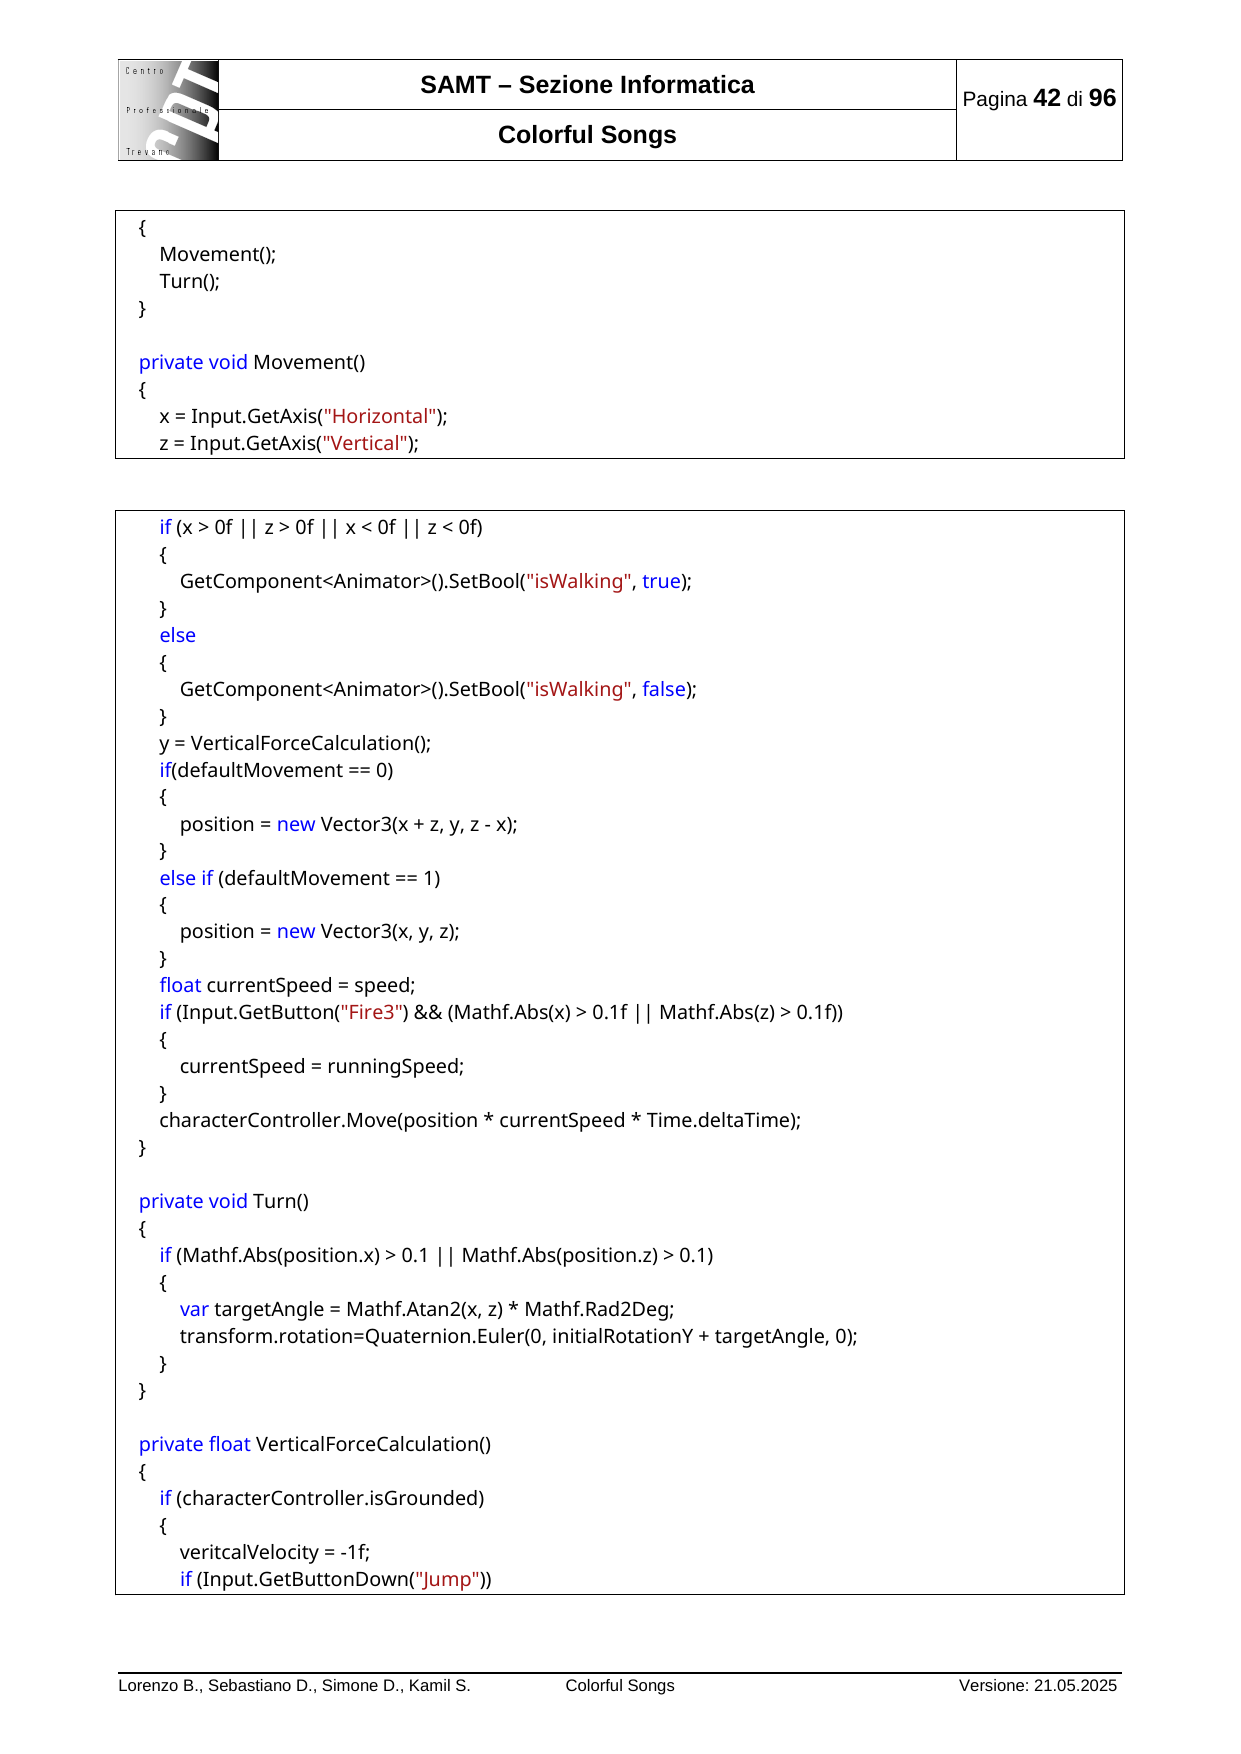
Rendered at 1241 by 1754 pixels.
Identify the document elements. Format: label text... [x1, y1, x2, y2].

text transform.rotation=Quaternion.Euler(0, initialRotationY + targetAngle, 0); [118, 1322, 1122, 1349]
text { [118, 540, 1122, 567]
text if (x > 0f || z > 0f || x < 0f || z < 0f) [116, 511, 1124, 540]
text if (Mathf.Abs(position.x) > 0.1 || Mathf.Abs(position.z) > 0.1) [118, 1241, 1122, 1268]
text float currentSpeed = speed; [118, 972, 1122, 999]
text { [118, 1026, 1122, 1053]
text characterController.Move(position * currentSpeed * Time.deltaTime); [118, 1107, 1122, 1133]
text } [118, 1079, 1122, 1107]
text if (characterController.isGrounded) [118, 1484, 1122, 1511]
text if(defaultMovement == 0) [118, 756, 1122, 783]
text veritcalVelocity = -1f; [118, 1538, 1122, 1562]
text { [118, 1511, 1122, 1538]
text { [118, 648, 1122, 675]
text private void Movement() [118, 348, 1122, 375]
text if (Input.GetButtonDown("Jump")) [116, 1562, 1124, 1594]
text { [118, 1268, 1122, 1295]
text { [118, 375, 1122, 402]
text } [118, 1349, 1122, 1376]
text } [118, 1133, 1122, 1161]
text currentSpeed = runningSpeed; [118, 1053, 1122, 1079]
text if (Input.GetButton("Fire3") && (Mathf.Abs(x) > 0.1f || Mathf.Abs(z) > 0.1f)) [118, 999, 1122, 1026]
text x = Input.GetAxis("Horizontal"); [118, 402, 1122, 426]
text { [118, 891, 1122, 918]
text } [118, 837, 1122, 864]
text position = new Vector3(x, y, z); [118, 918, 1122, 945]
text else if (defaultMovement == 1) [118, 864, 1122, 891]
text { [116, 211, 1124, 240]
text private float VerticalForceCalculation() [118, 1430, 1122, 1457]
text z = Input.GetAxis("Vertical"); [116, 426, 1124, 458]
text Movement(); [118, 240, 1122, 267]
text Turn(); [118, 267, 1122, 294]
text } [118, 702, 1122, 729]
text y = VerticalForceCalculation(); [118, 729, 1122, 756]
picture [118, 60, 219, 160]
text GetComponent<Animator>().SetBool("isWalking", true); [118, 567, 1122, 594]
text private void Turn() [118, 1187, 1122, 1214]
text } [118, 945, 1122, 972]
text { [118, 783, 1122, 810]
text var targetAngle = Mathf.Atan2(x, z) * Mathf.Rad2Deg; [118, 1295, 1122, 1322]
text { [118, 1457, 1122, 1484]
text } [118, 294, 1122, 321]
text { [118, 1214, 1122, 1241]
text } [118, 1376, 1122, 1403]
text else [118, 621, 1122, 648]
text } [118, 594, 1122, 621]
text position = new Vector3(x + z, y, z - x); [118, 810, 1122, 837]
text GetComponent<Animator>().SetBool("isWalking", false); [118, 675, 1122, 702]
